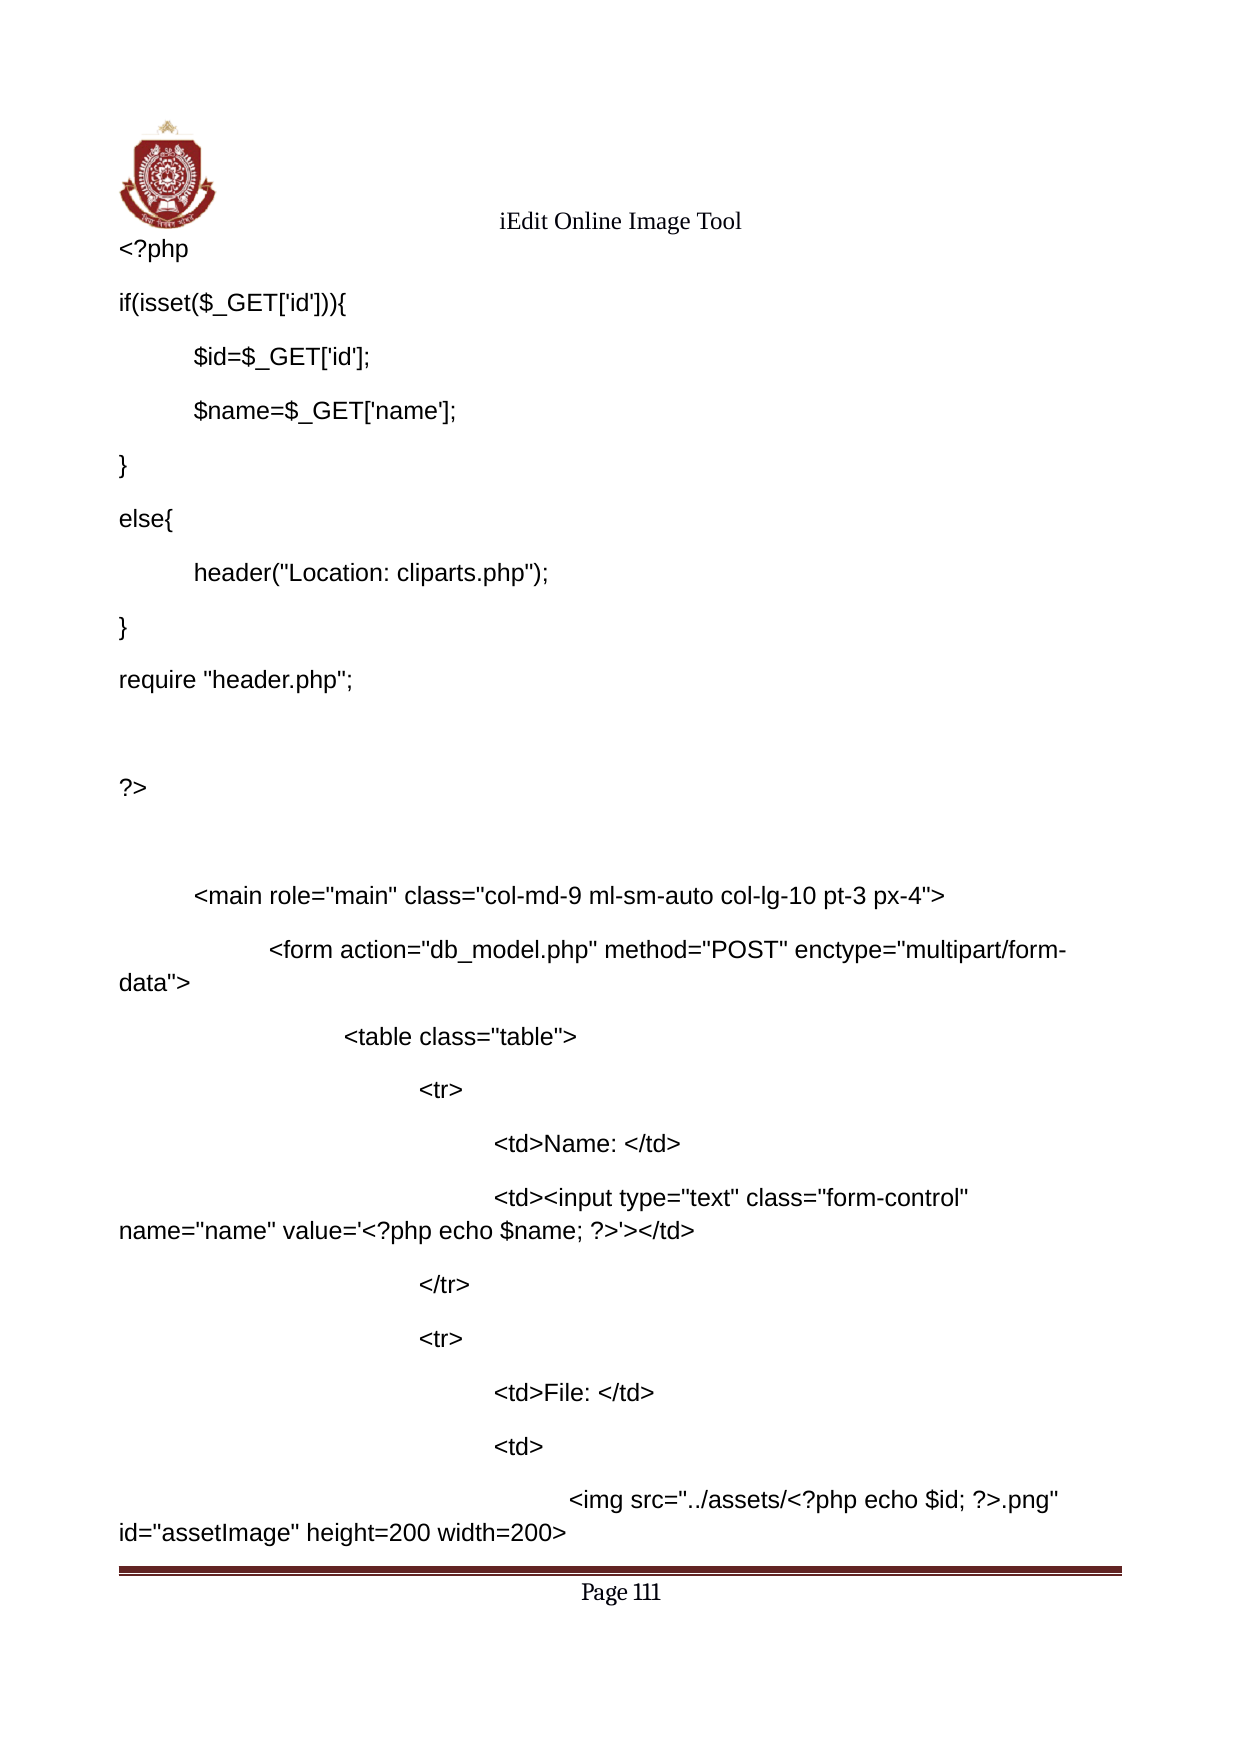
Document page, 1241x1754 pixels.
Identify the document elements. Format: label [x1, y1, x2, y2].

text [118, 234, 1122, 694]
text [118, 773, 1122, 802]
picture [118, 118, 224, 229]
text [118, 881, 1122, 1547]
